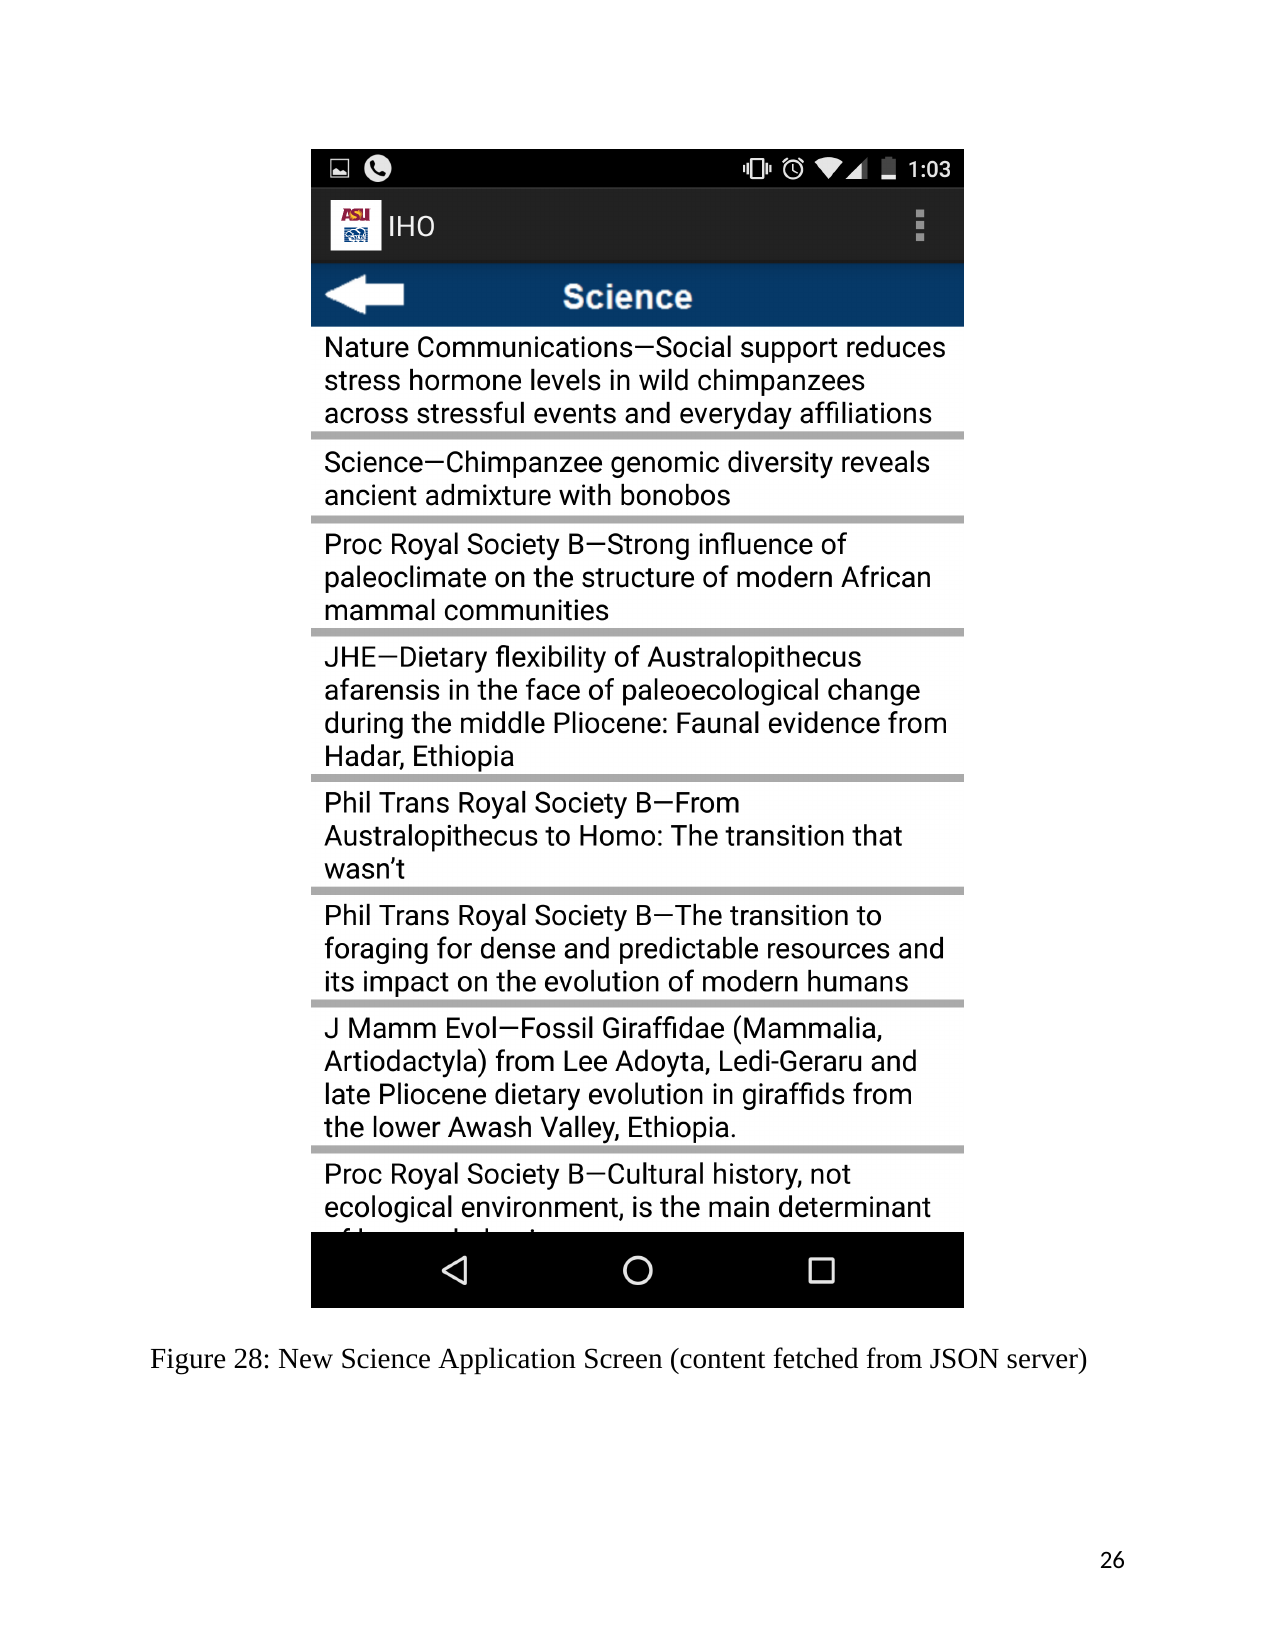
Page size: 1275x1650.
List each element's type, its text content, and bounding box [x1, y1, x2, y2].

picture [311, 149, 964, 1308]
text Figure 28: New Science Application Screen (content fetched from JSON server) [150, 1341, 1125, 1375]
